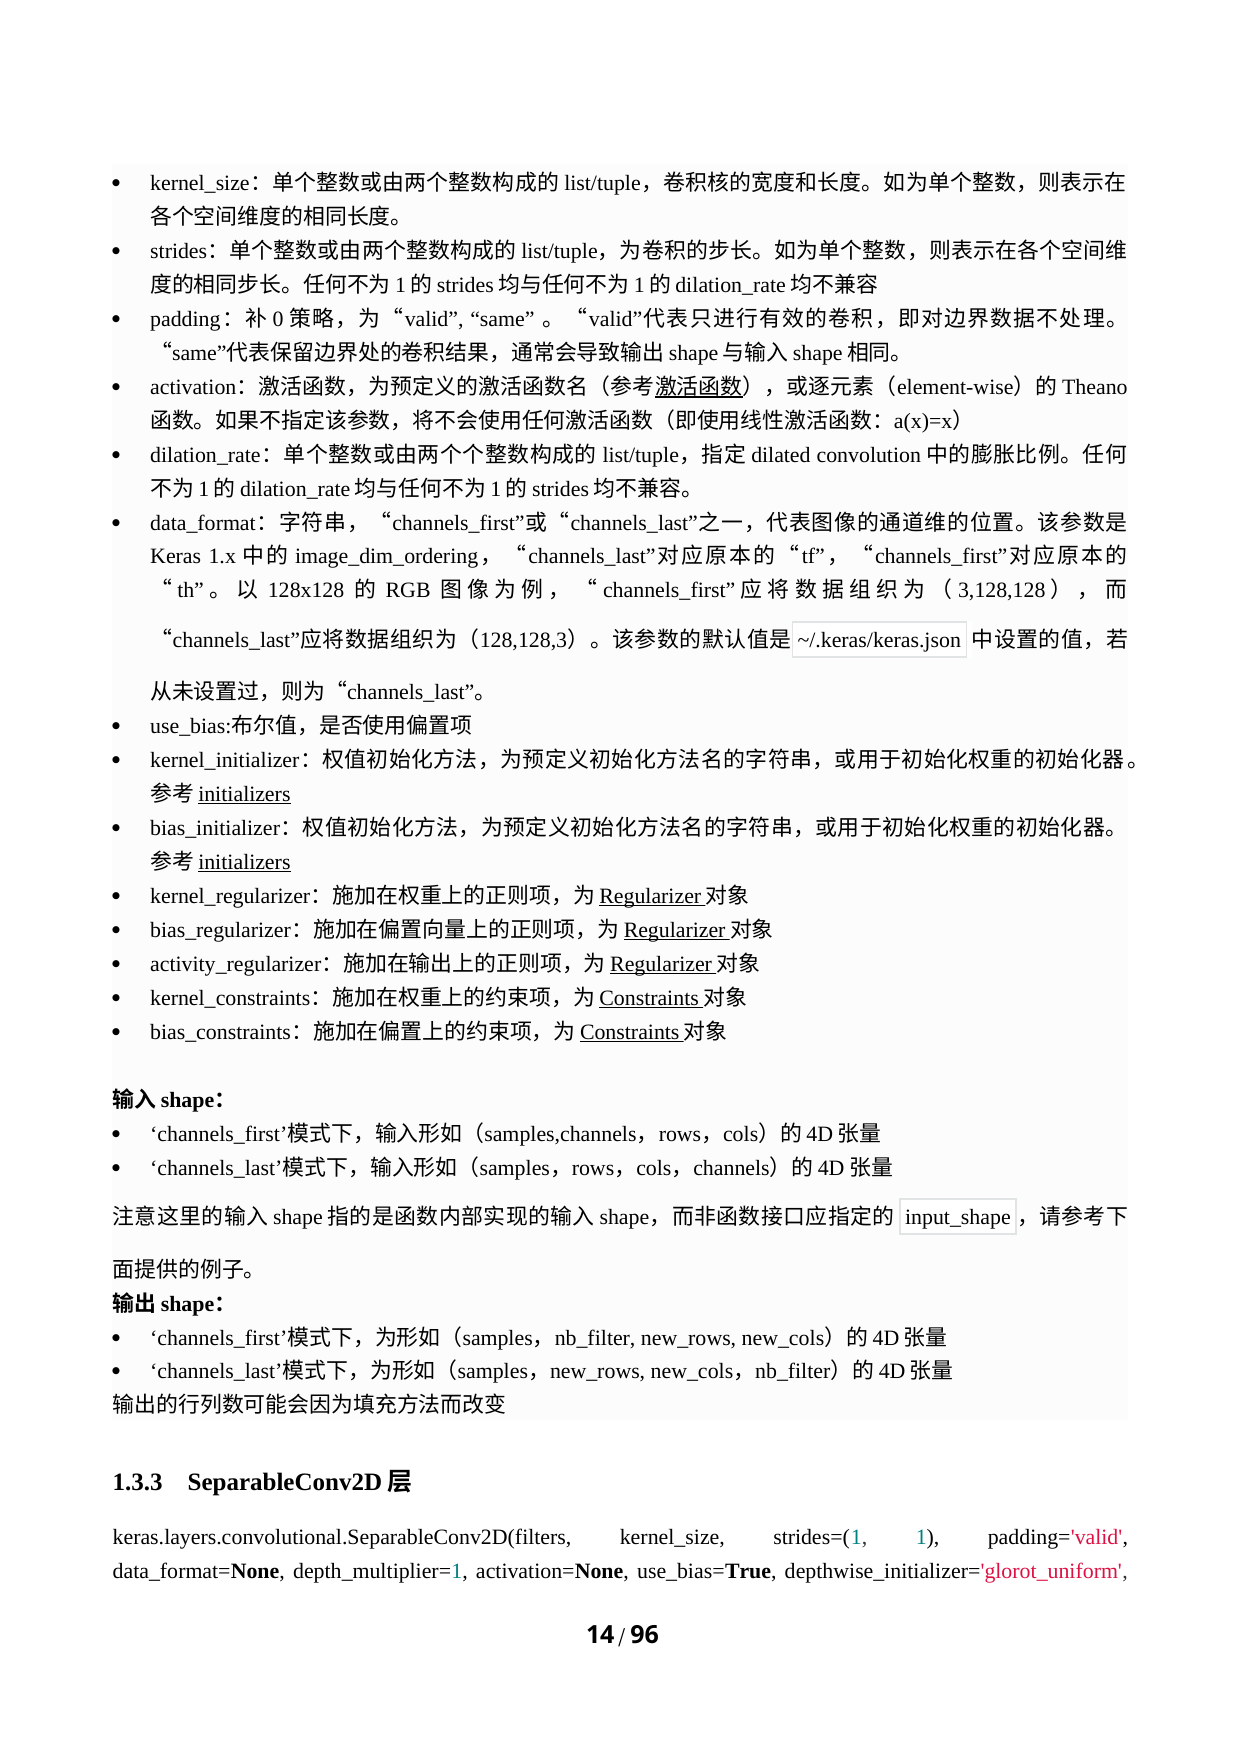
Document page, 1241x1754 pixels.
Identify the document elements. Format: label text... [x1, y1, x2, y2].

list use_bias:布尔值，是否使用偏置项 [112, 707, 1128, 741]
list ‘channels_last’模式下，为形如（samples，new_rows, new_cols，nb_filter）的4D张量 [112, 1352, 1128, 1386]
list padding：补0策略，为“valid”, “same” 。“valid”代表只进行有效的卷积，即对边界数据不处理。“same”代表保留边界处的卷积结果，通常会导致输出shape与输入shape相同。 [112, 300, 1128, 368]
list kernel_regularizer：施加在权重上的正则项，为Regularizer对象 [112, 877, 1128, 911]
text 输入shape： [112, 1081, 1128, 1115]
list dilation_rate：单个整数或由两个个整数构成的list/tuple，指定dilated convolution中的膨胀比例。任何不为1的dilation_rate均与任何不为1的strides均不兼容。 [112, 436, 1128, 503]
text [112, 1519, 1128, 1587]
subtitle SeparableConv2D层 [112, 1445, 1128, 1513]
list bias_constraints：施加在偏置上的约束项，为Constraints对象 [112, 1013, 1128, 1047]
list kernel_initializer：权值初始化方法，为预定义初始化方法名的字符串，或用于初始化权重的初始化器。参考initializers [112, 741, 1128, 809]
list ‘channels_first’模式下，为形如（samples，nb_filter, new_rows, new_cols）的4D张量 [112, 1318, 1128, 1352]
list bias_regularizer：施加在偏置向量上的正则项，为Regularizer对象 [112, 911, 1128, 945]
list ‘channels_last’模式下，输入形如（samples，rows，cols，channels）的4D张量 [112, 1149, 1128, 1183]
list bias_initializer：权值初始化方法，为预定义初始化方法名的字符串，或用于初始化权重的初始化器。参考initializers [112, 809, 1128, 877]
text 输出的行列数可能会因为填充方法而改变 [112, 1386, 1128, 1420]
list strides：单个整数或由两个整数构成的list/tuple，为卷积的步长。如为单个整数，则表示在各个空间维度的相同步长。任何不为1的strides均与任何不为1的dilation_rate均不兼容 [112, 232, 1128, 300]
list activation：激活函数，为预定义的激活函数名（参考激活函数），或逐元素（element-wise）的Theano函数。如果不指定该参数，将不会使用任何激活函数（即使用线性激活函数：a(x)=x） [112, 368, 1128, 436]
list data_format：字符串，“channels_first”或“channels_last”之一，代表图像的通道维的位置。该参数是Keras 1.x中的image_dim_ordering，“channels_last”对应原本的“tf”，“channels_first”对应原本的“th”。以128x128的RGB图像为例，“channels_first”应将数据组织为（3,128,128），而“channels_last”应将数据组织为（128,128,3）。该参数的默认值是~/.keras/keras.json中设置的值，若从未设置过，则为“channels_last”。 [112, 503, 1128, 707]
text 输出shape： [112, 1284, 1128, 1318]
list ‘channels_first’模式下，输入形如（samples,channels，rows，cols）的4D张量 [112, 1115, 1128, 1149]
list kernel_size：单个整数或由两个整数构成的list/tuple，卷积核的宽度和长度。如为单个整数，则表示在各个空间维度的相同长度。 [112, 164, 1128, 232]
list activity_regularizer：施加在输出上的正则项，为Regularizer对象 [112, 945, 1128, 979]
text 注意这里的输入shape指的是函数内部实现的输入shape，而非函数接口应指定的input_shape，请参考下面提供的例子。 [112, 1183, 1128, 1284]
list kernel_constraints：施加在权重上的约束项，为Constraints对象 [112, 979, 1128, 1013]
